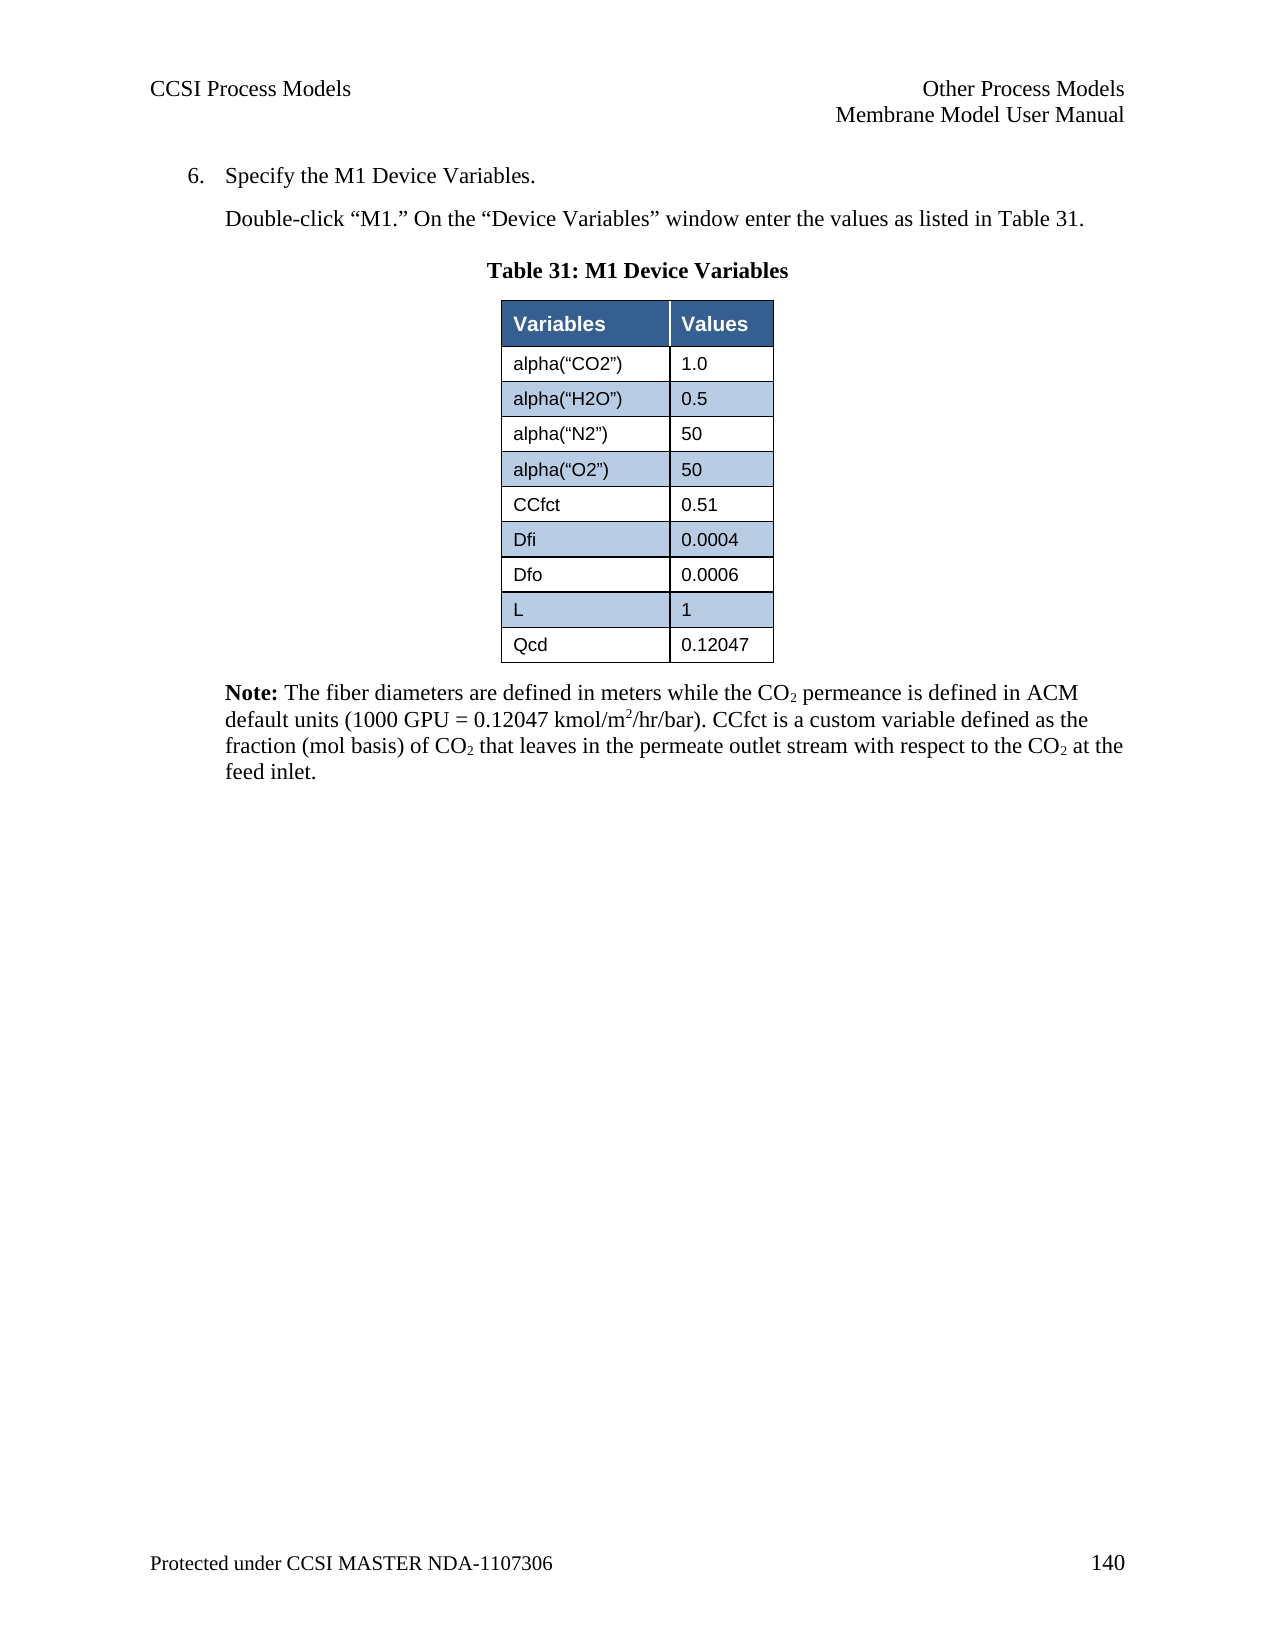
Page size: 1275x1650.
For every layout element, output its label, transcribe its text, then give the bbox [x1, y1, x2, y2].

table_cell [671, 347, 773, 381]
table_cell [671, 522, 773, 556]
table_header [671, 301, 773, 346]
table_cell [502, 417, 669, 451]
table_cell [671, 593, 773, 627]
text Note: The fiber diameters are defined in meters while the CO2 permeance is defined in ACM default units (1000 GPU = 0.12047 kmol/m2/hr/bar). CCfct is a custom variable defined as the fraction (mol basis) of CO2 that leaves in the permeate outlet stream with respect to the CO2 at the feed inlet. [225, 679, 1125, 785]
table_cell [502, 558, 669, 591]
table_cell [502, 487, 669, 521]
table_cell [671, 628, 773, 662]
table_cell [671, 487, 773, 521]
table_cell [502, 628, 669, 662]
list Specify the M1 Device Variables. [187, 162, 1125, 189]
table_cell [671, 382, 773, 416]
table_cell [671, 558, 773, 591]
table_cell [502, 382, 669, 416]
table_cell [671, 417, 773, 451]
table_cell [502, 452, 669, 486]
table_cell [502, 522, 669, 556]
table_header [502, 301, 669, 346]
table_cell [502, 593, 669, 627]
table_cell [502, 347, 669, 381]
text Double-click “M1.” On the “Device Variables” window enter the values as listed in Table 31. [225, 206, 1125, 232]
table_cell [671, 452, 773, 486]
